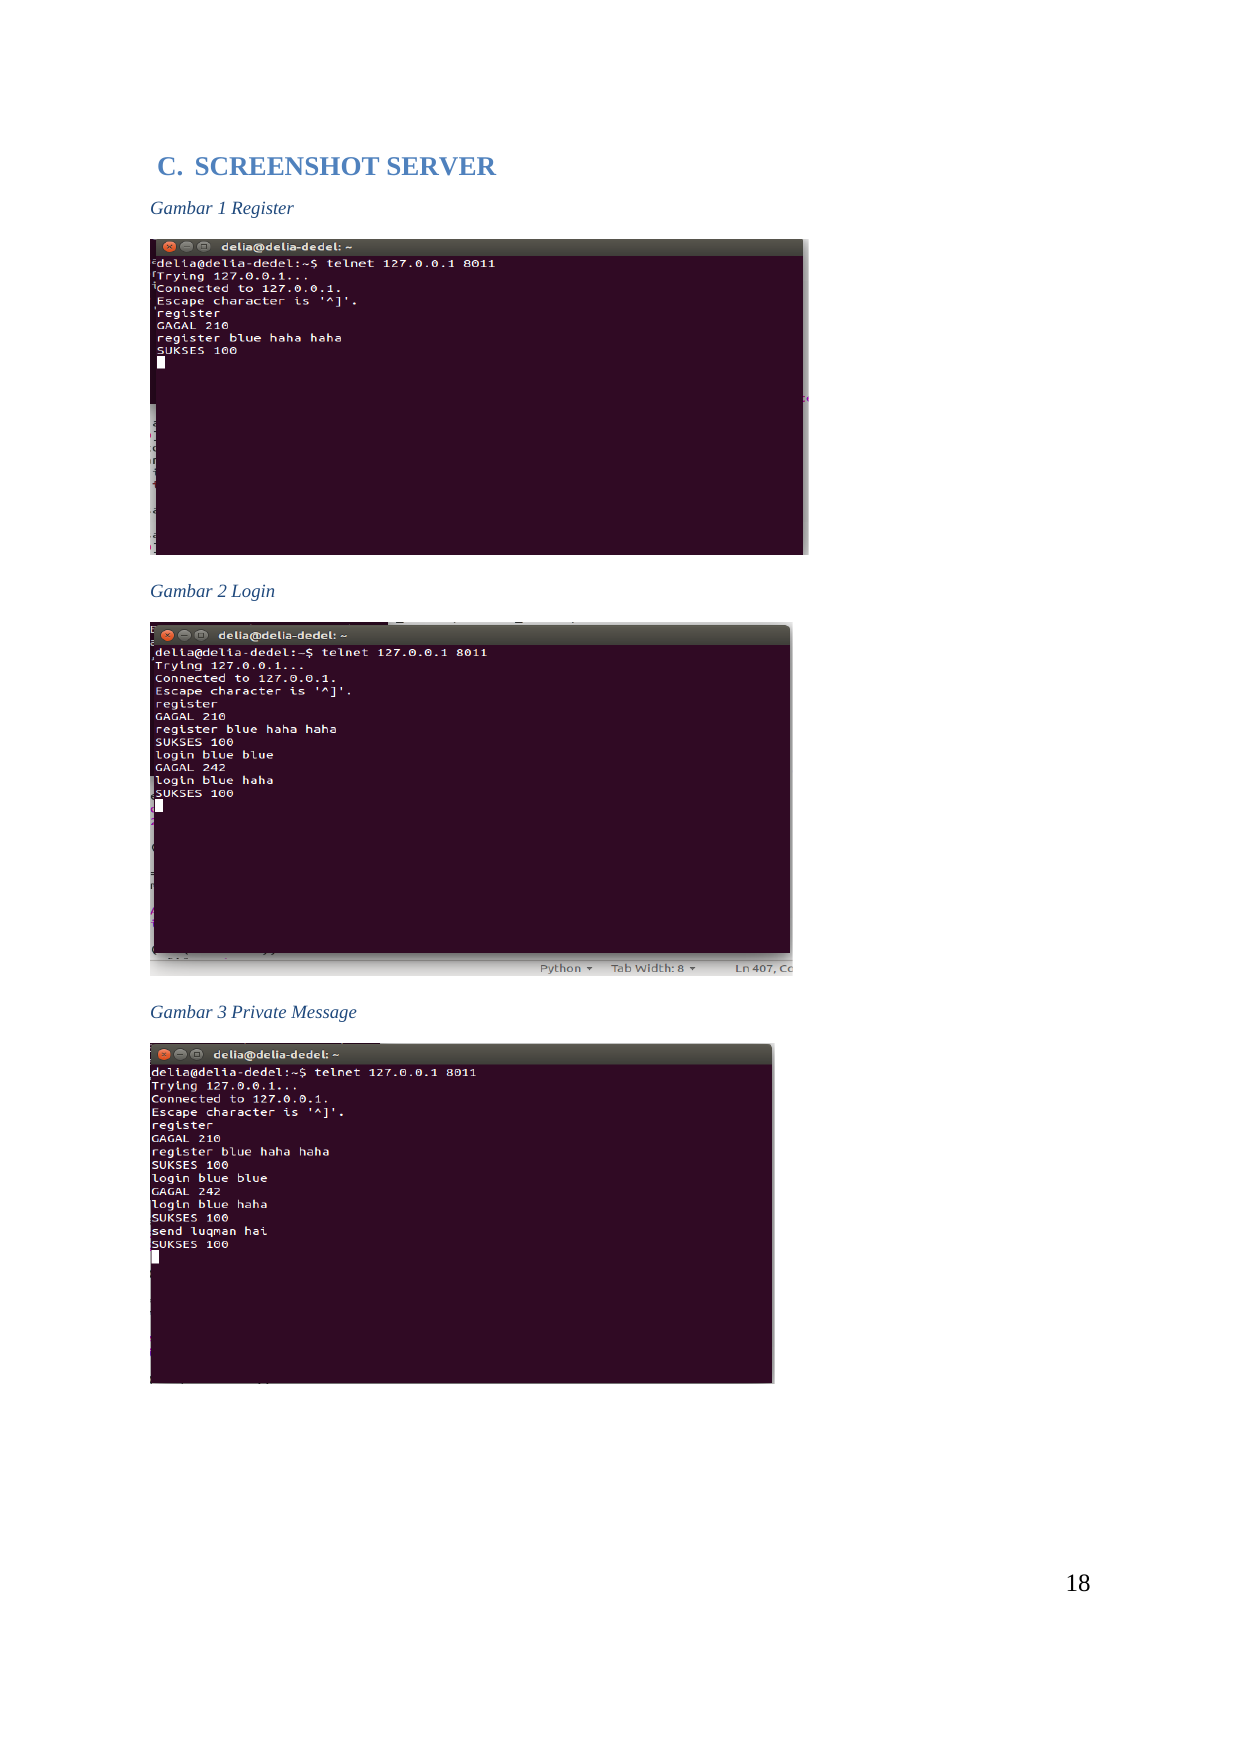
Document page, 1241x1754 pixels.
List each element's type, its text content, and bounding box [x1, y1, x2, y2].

picture [150, 239, 809, 555]
subtitle SCREENSHOT SERVER [157, 150, 1090, 181]
picture [150, 622, 793, 976]
picture [150, 1043, 775, 1384]
